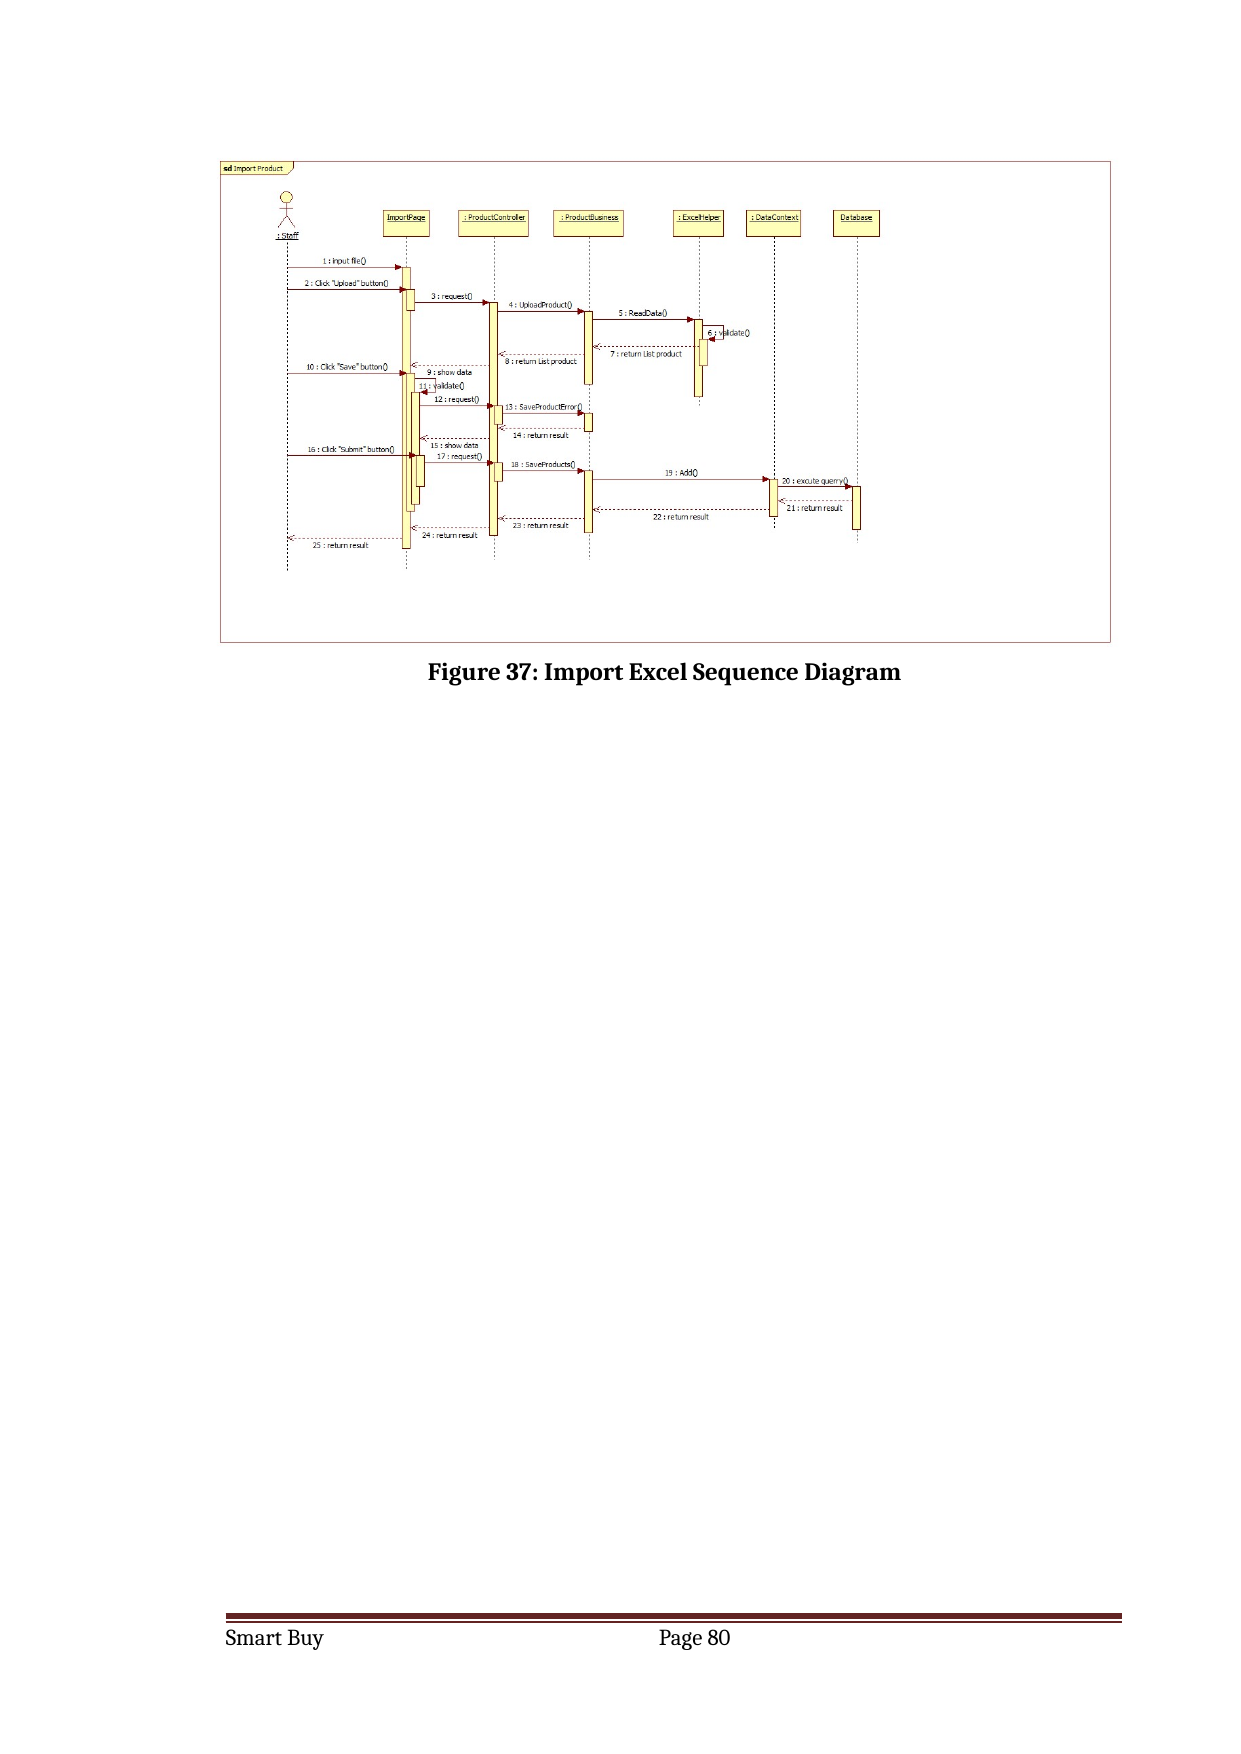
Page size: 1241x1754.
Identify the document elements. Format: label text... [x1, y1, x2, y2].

picture [206, 147, 1123, 655]
text Figure 44: Import Excel Sequence Diagram [207, 658, 1122, 687]
